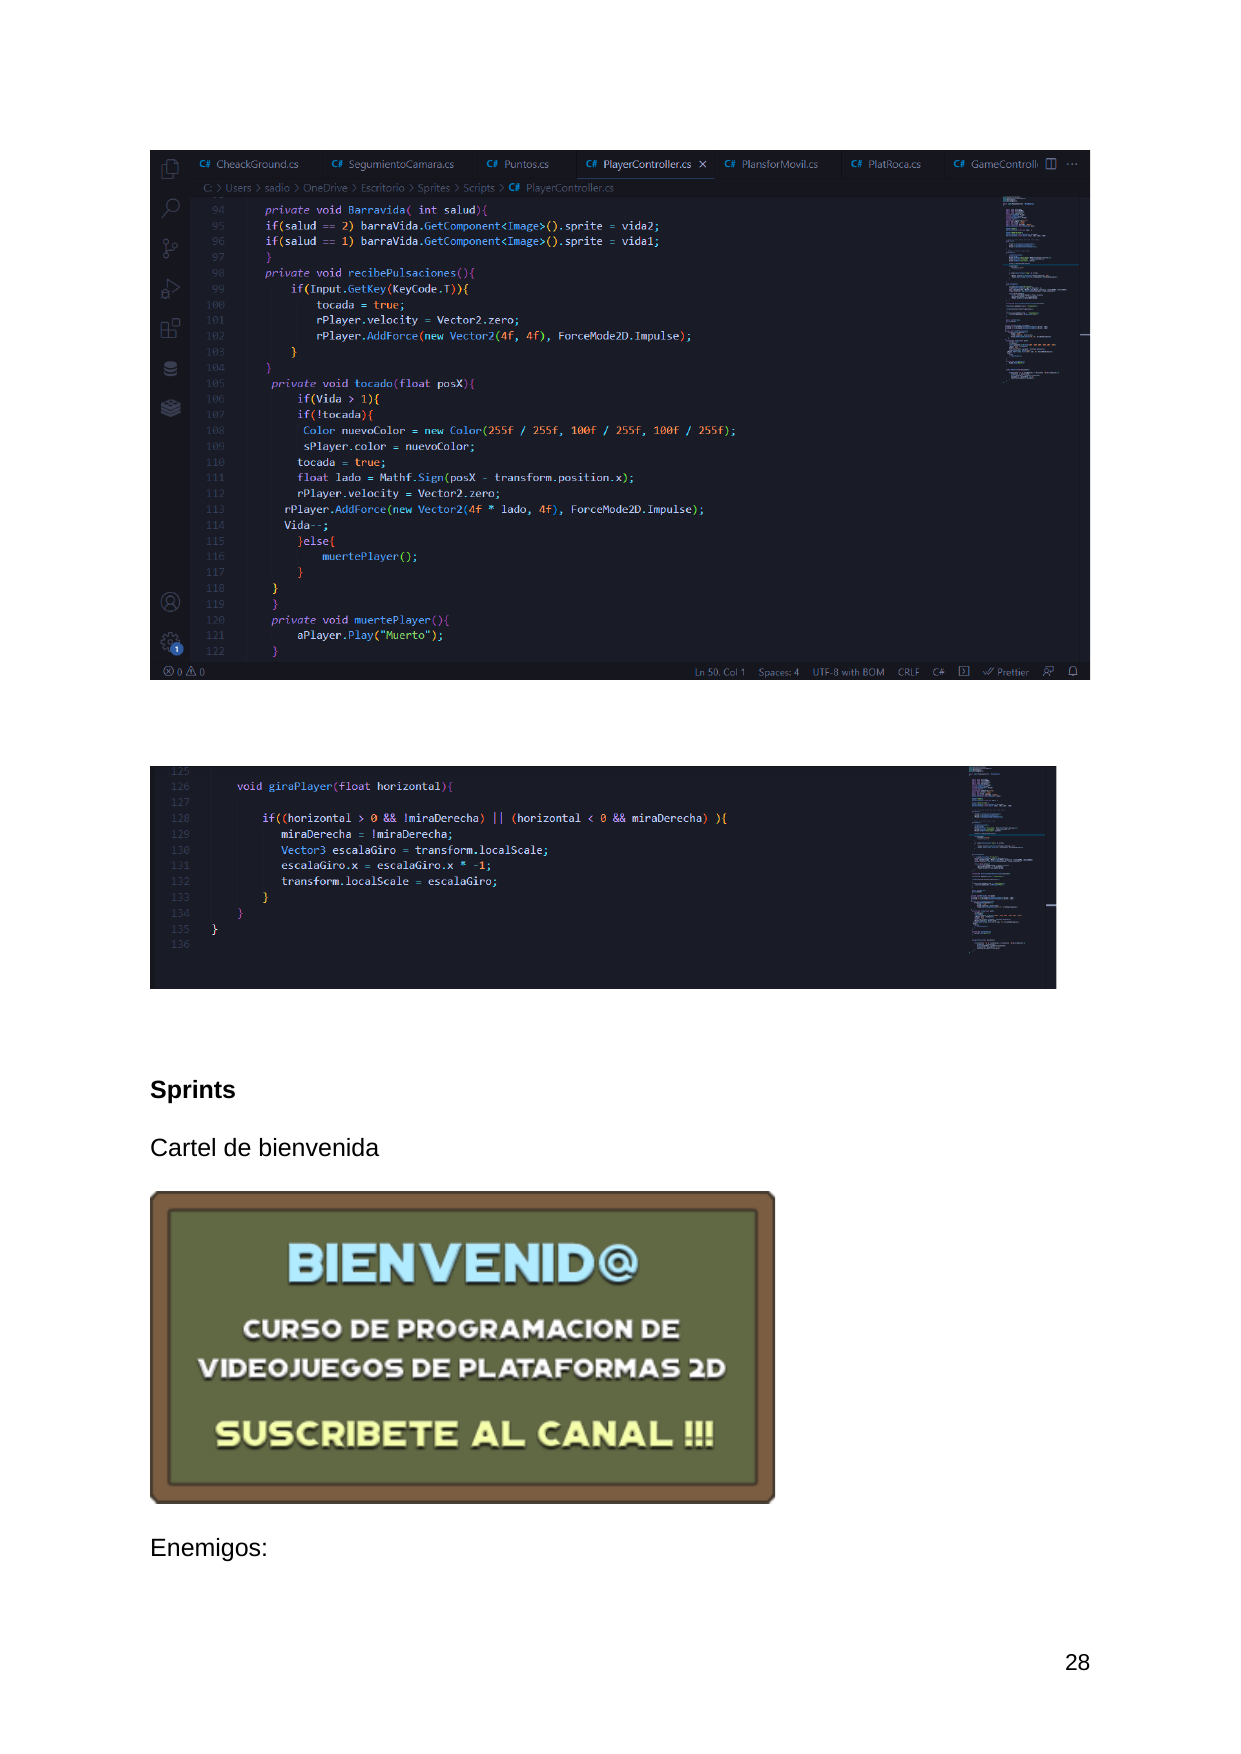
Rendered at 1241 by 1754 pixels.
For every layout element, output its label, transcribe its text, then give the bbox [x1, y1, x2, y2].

picture [150, 766, 1057, 989]
picture [150, 1191, 775, 1504]
text Cartel de bienvenida [150, 1133, 1090, 1162]
text Sprints [150, 1075, 1090, 1104]
text Enemigos: [150, 1533, 1090, 1561]
picture [150, 150, 1091, 680]
